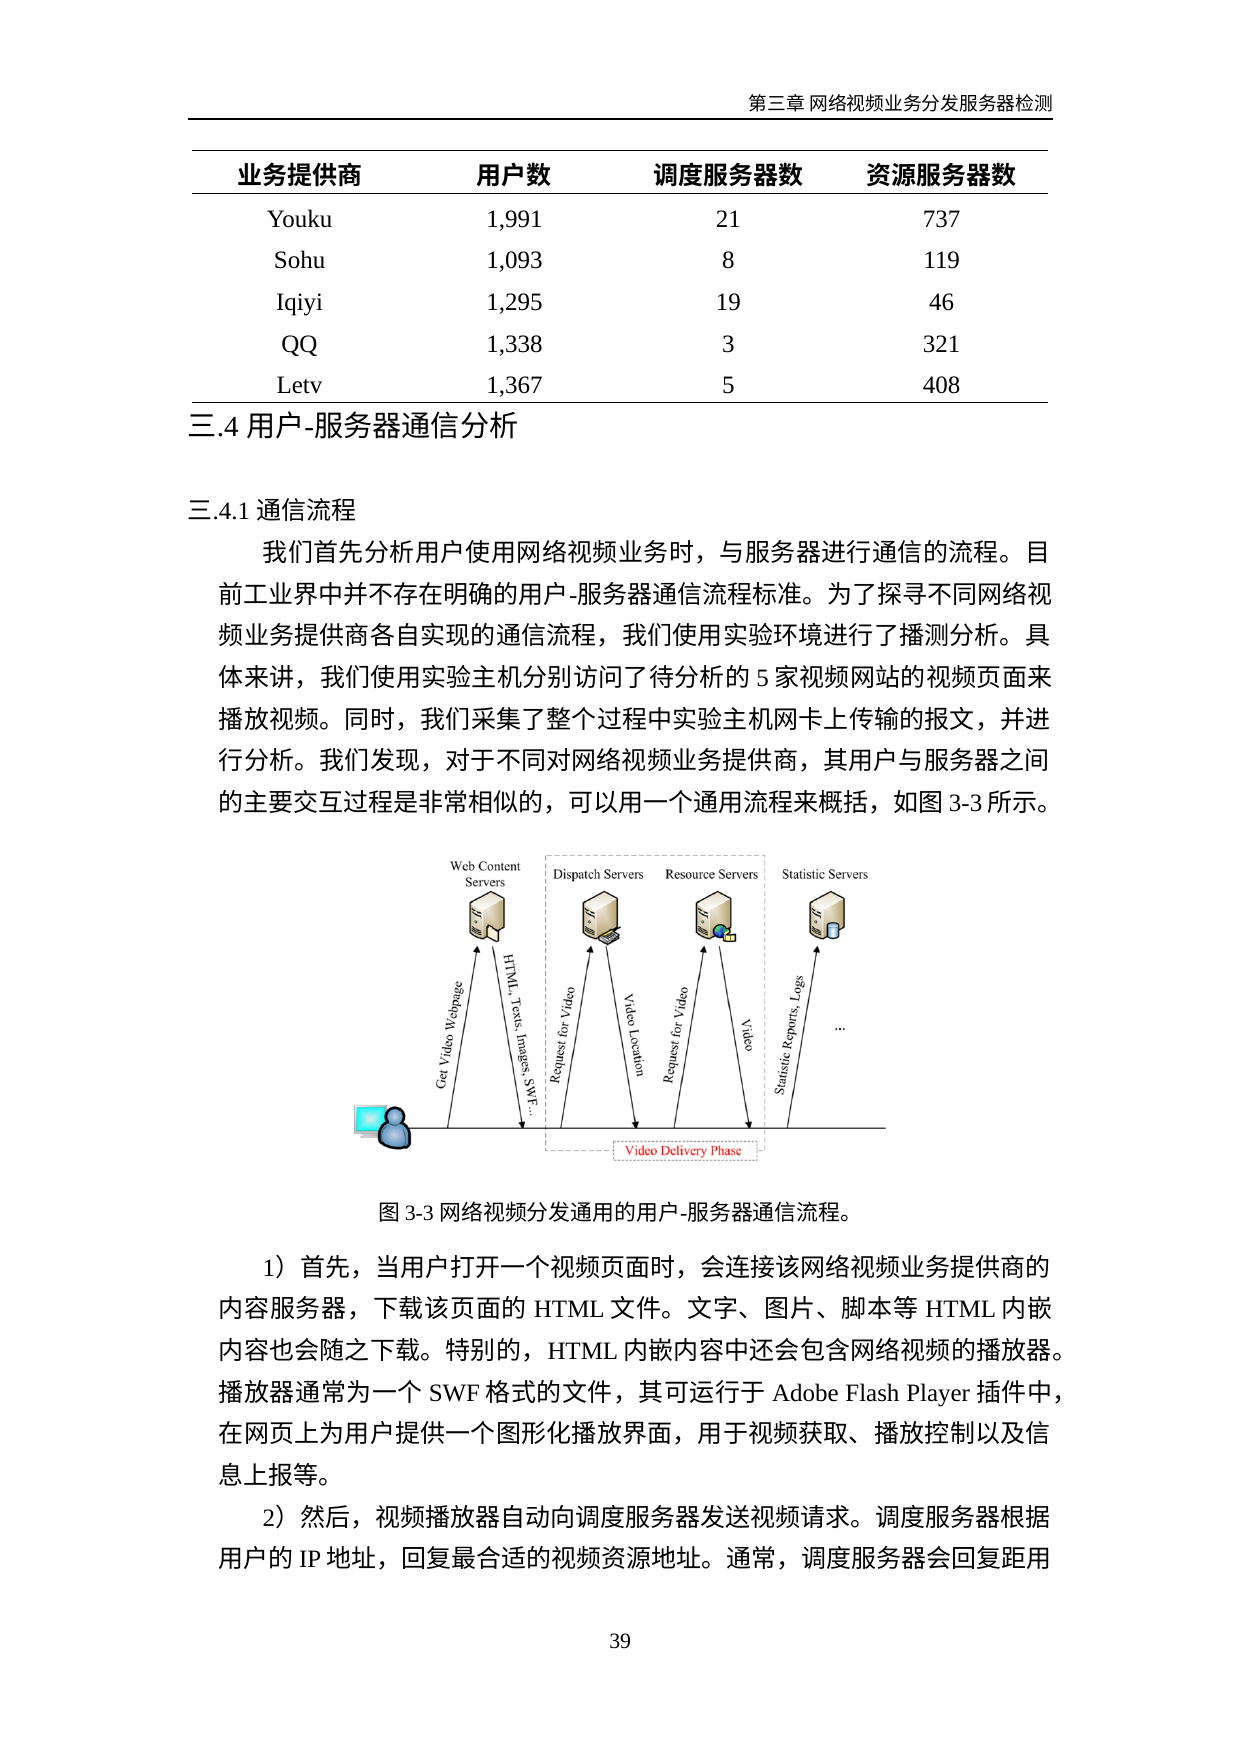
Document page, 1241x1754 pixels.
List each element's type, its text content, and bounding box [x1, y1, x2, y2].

table_cell 1,338 [407, 319, 621, 360]
table_cell QQ [192, 319, 407, 360]
text 通信流程 [187, 486, 1053, 528]
table_cell 1,093 [407, 235, 621, 277]
table_cell 46 [835, 277, 1048, 319]
table_cell 5 [621, 360, 834, 402]
table_cell 1,367 [407, 360, 621, 402]
table_cell 8 [621, 235, 834, 277]
table_header 调度服务器数 [621, 151, 834, 193]
table_cell Iqiyi [192, 277, 407, 319]
table_cell 1,991 [407, 194, 621, 235]
picture [354, 819, 886, 1196]
table_cell Sohu [192, 235, 407, 277]
table_cell 1,295 [407, 277, 621, 319]
table_header 业务提供商 [192, 151, 407, 193]
text 图3-3 网络视频分发通用的用户-服务器通信流程。 [187, 1195, 1053, 1227]
table_cell 408 [835, 360, 1048, 402]
table_cell Letv [192, 360, 407, 402]
text 用户-服务器通信分析 [187, 403, 1053, 445]
text 1）首先，当用户打开一个视频页面时，会连接该网络视频业务提供商的内容服务器，下载该页面的HTML文件。文字、图片、脚本等HTML内嵌内容也会随之下载。特别的，HTML内嵌内容中还会包含网络视频的播放器。播放器通常为一个SWF格式的文件，其可运行于Adobe Flash Player插件中，在网页上为用户提供一个图形化播放界面，用于视频获取、播放控制以及信息上报等。 [219, 1243, 1053, 1493]
table_header 用户数 [407, 151, 621, 193]
table_header 资源服务器数 [835, 151, 1048, 193]
table_cell Youku [192, 194, 407, 235]
table_cell 19 [621, 277, 834, 319]
table_cell 321 [835, 319, 1048, 360]
table_cell 3 [621, 319, 834, 360]
table_cell 119 [835, 235, 1048, 277]
table_cell 737 [835, 194, 1048, 235]
text 我们首先分析用户使用网络视频业务时，与服务器进行通信的流程。目前工业界中并不存在明确的用户-服务器通信流程标准。为了探寻不同网络视频业务提供商各自实现的通信流程，我们使用实验环境进行了播测分析。具体来讲，我们使用实验主机分别访问了待分析的5家视频网站的视频页面来播放视频。同时，我们采集了整个过程中实验主机网卡上传输的报文，并进行分析。我们发现，对于不同对网络视频业务提供商，其用户与服务器之间的主要交互过程是非常相似的，可以用一个通用流程来概括，如图3-3所示。 [219, 528, 1053, 820]
table_cell 21 [621, 194, 834, 235]
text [219, 1493, 1053, 1576]
